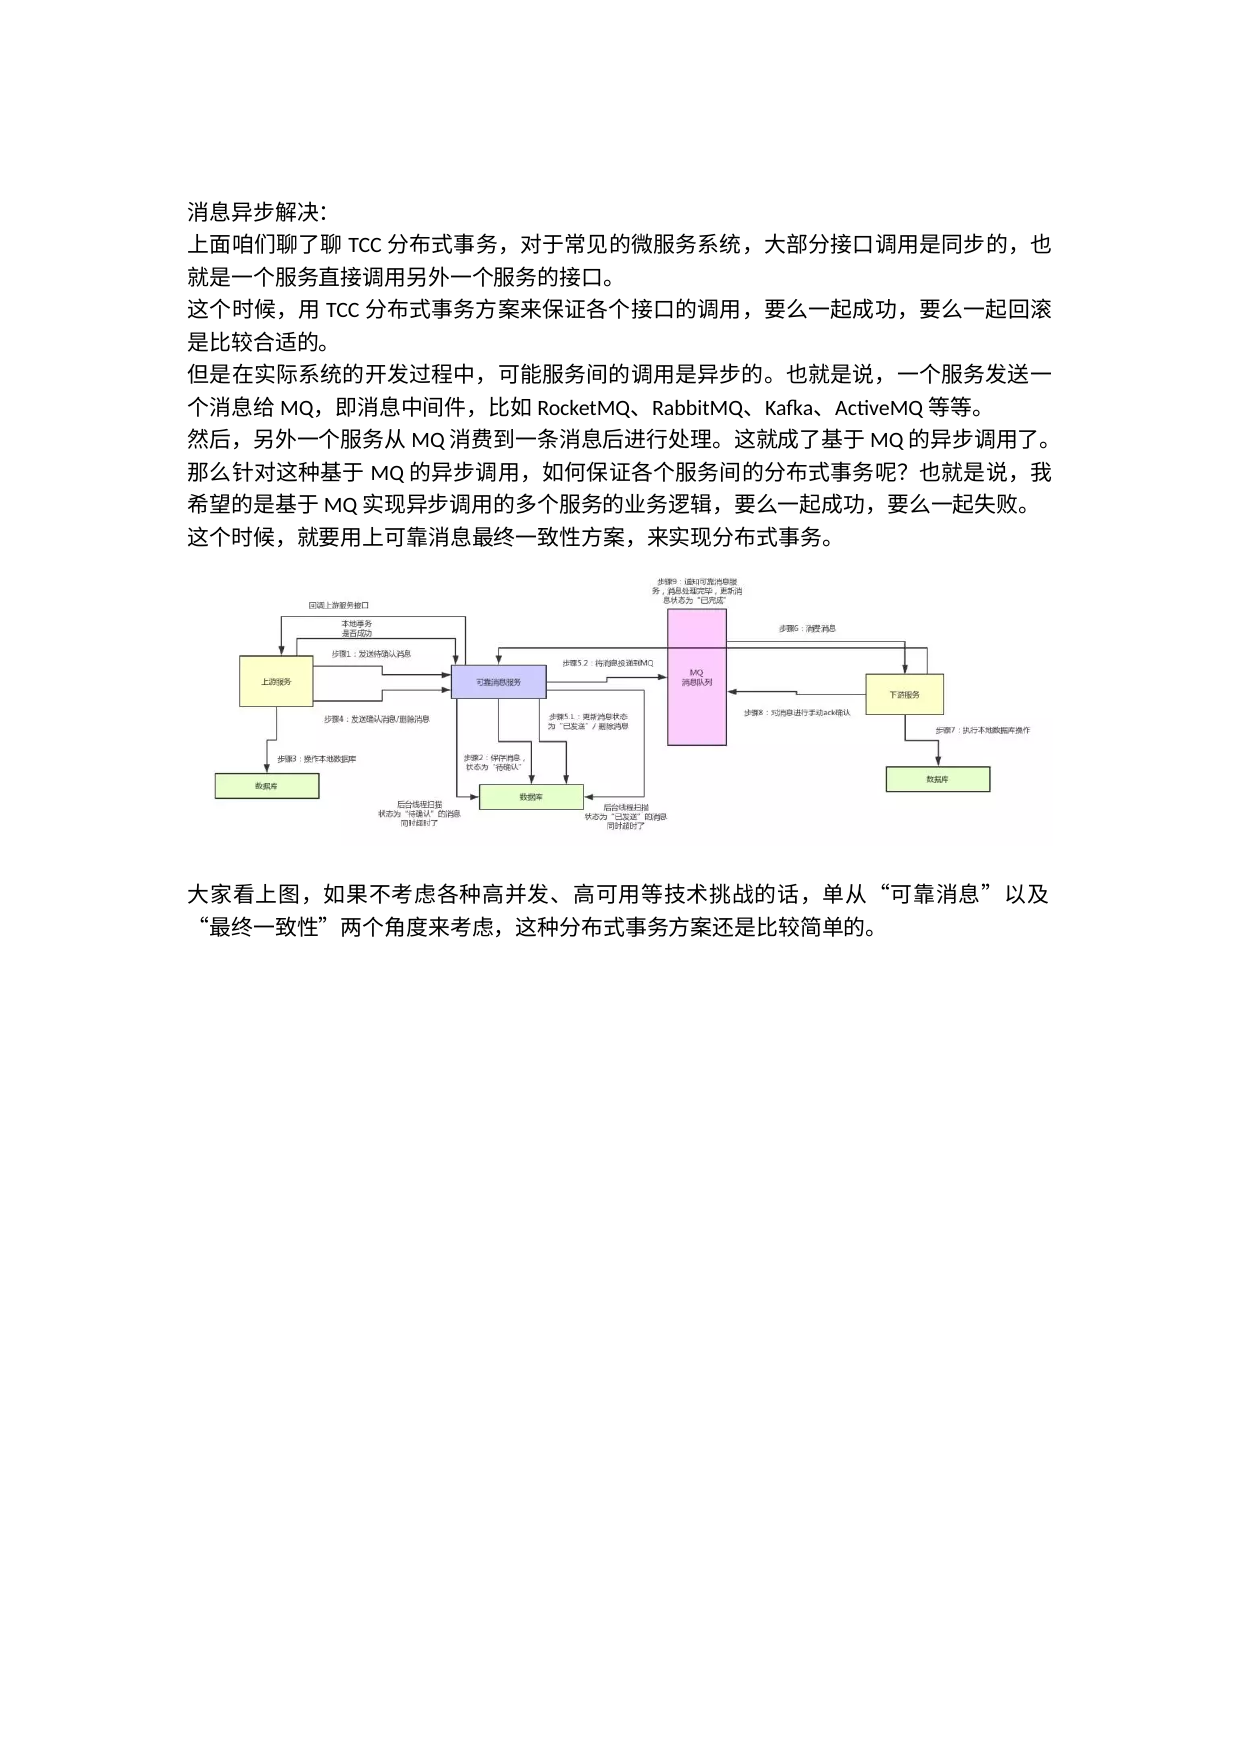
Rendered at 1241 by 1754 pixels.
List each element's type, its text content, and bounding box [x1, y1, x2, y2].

text 但是在实际系统的开发过程中，可能服务间的调用是异步的。也就是说，一个服务发送一个消息给 MQ，即消息中间件，比如 RocketMQ、RabbitMQ、Kafka、ActiveMQ 等等。 [187, 357, 1053, 422]
text 那么针对这种基于 MQ 的异步调用，如何保证各个服务间的分布式事务呢？也就是说，我希望的是基于 MQ 实现异步调用的多个服务的业务逻辑，要么一起成功，要么一起失败。 [187, 454, 1053, 519]
picture [187, 552, 1053, 846]
text 然后，另外一个服务从 MQ 消费到一条消息后进行处理。这就成了基于 MQ 的异步调用了。 [187, 422, 1053, 454]
text 消息异步解决： [187, 194, 1053, 227]
text 大家看上图，如果不考虑各种高并发、高可用等技术挑战的话，单从“可靠消息”以及“最终一致性”两个角度来考虑，这种分布式事务方案还是比较简单的。 [187, 877, 1053, 942]
text 上面咱们聊了聊 TCC 分布式事务，对于常见的微服务系统，大部分接口调用是同步的，也就是一个服务直接调用另外一个服务的接口。 [187, 227, 1053, 292]
text 这个时候，用 TCC 分布式事务方案来保证各个接口的调用，要么一起成功，要么一起回滚，是比较合适的。 [187, 292, 1053, 357]
text 这个时候，就要用上可靠消息最终一致性方案，来实现分布式事务。 [187, 519, 1053, 552]
